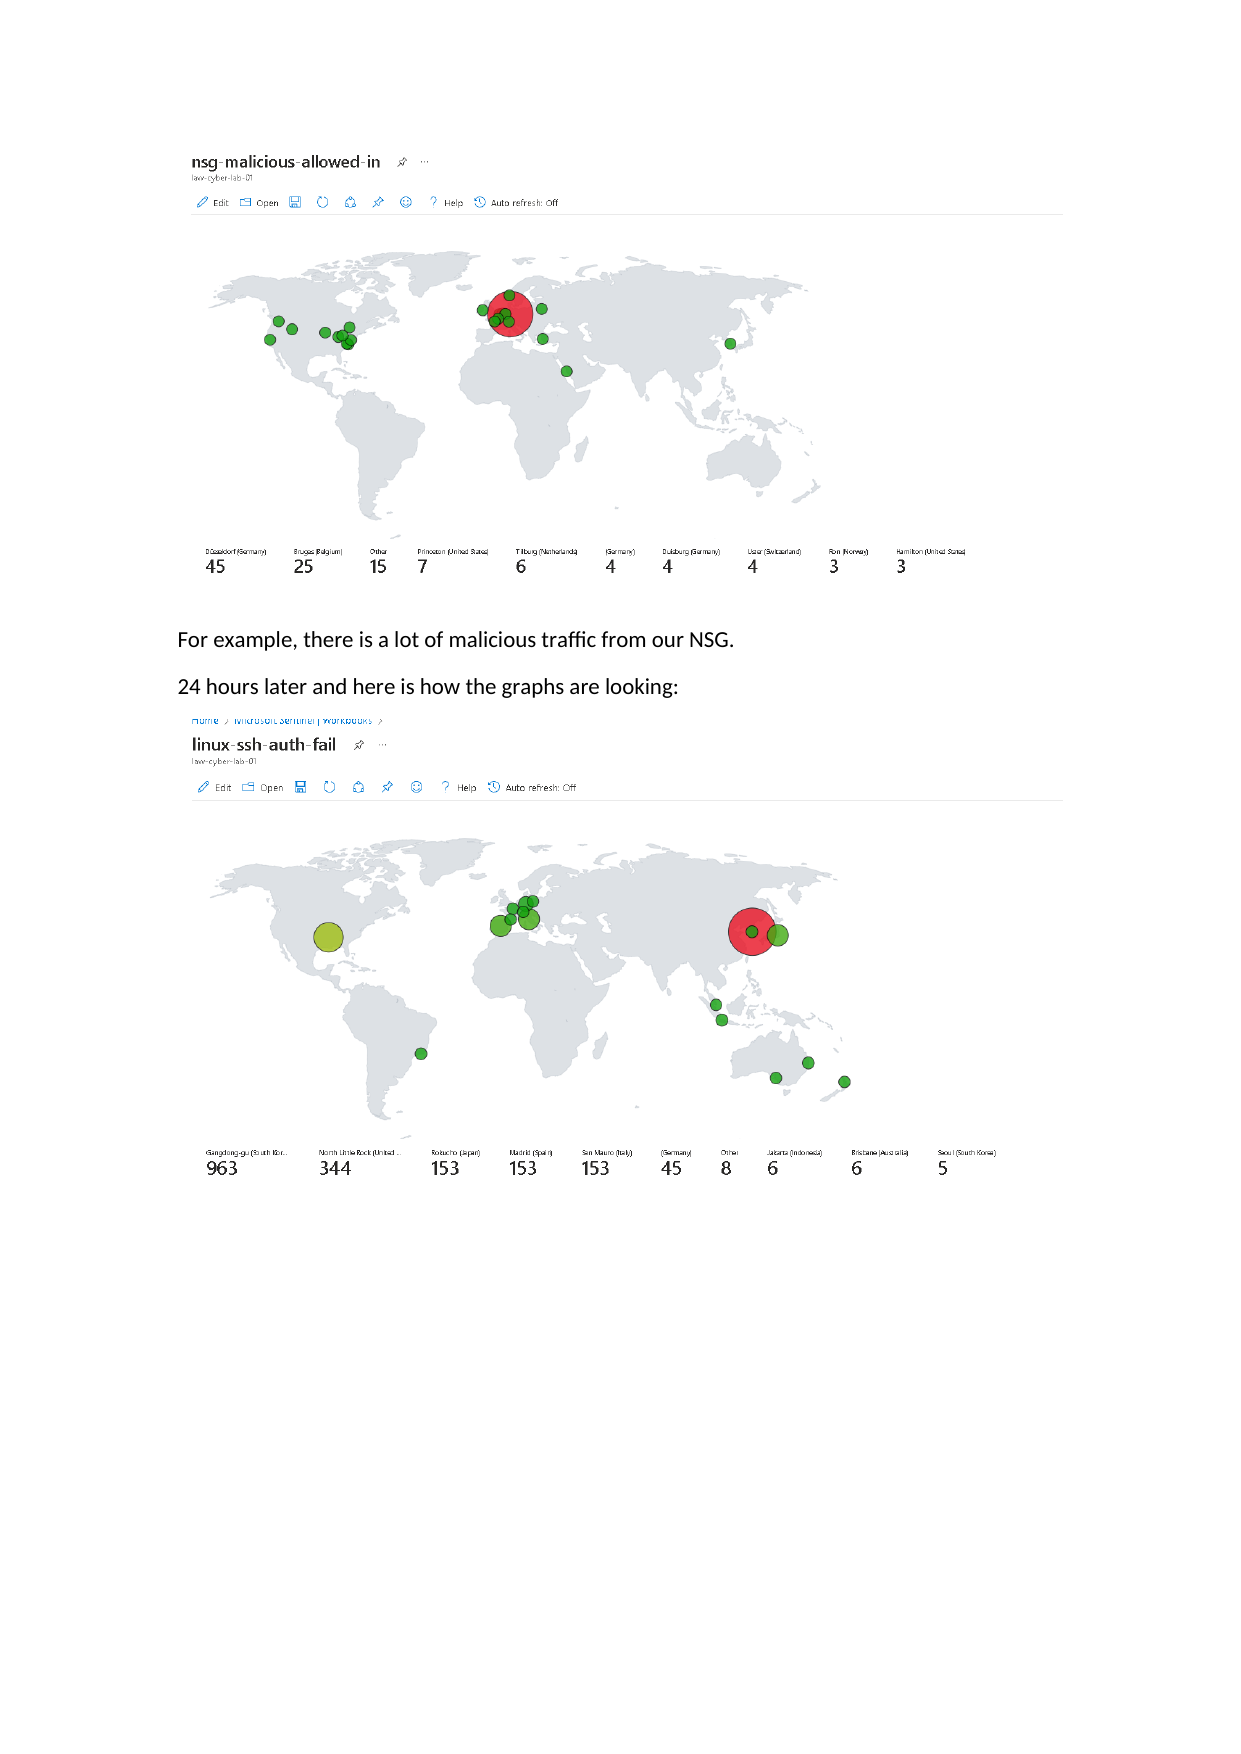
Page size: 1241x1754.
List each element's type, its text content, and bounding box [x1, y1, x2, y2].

picture [177, 719, 1063, 1247]
picture [177, 147, 1063, 607]
text 24 hours later and here is how the graphs are looking: [177, 672, 1063, 701]
text For example, there is a lot of malicious traffic from our NSG. [177, 626, 1063, 654]
